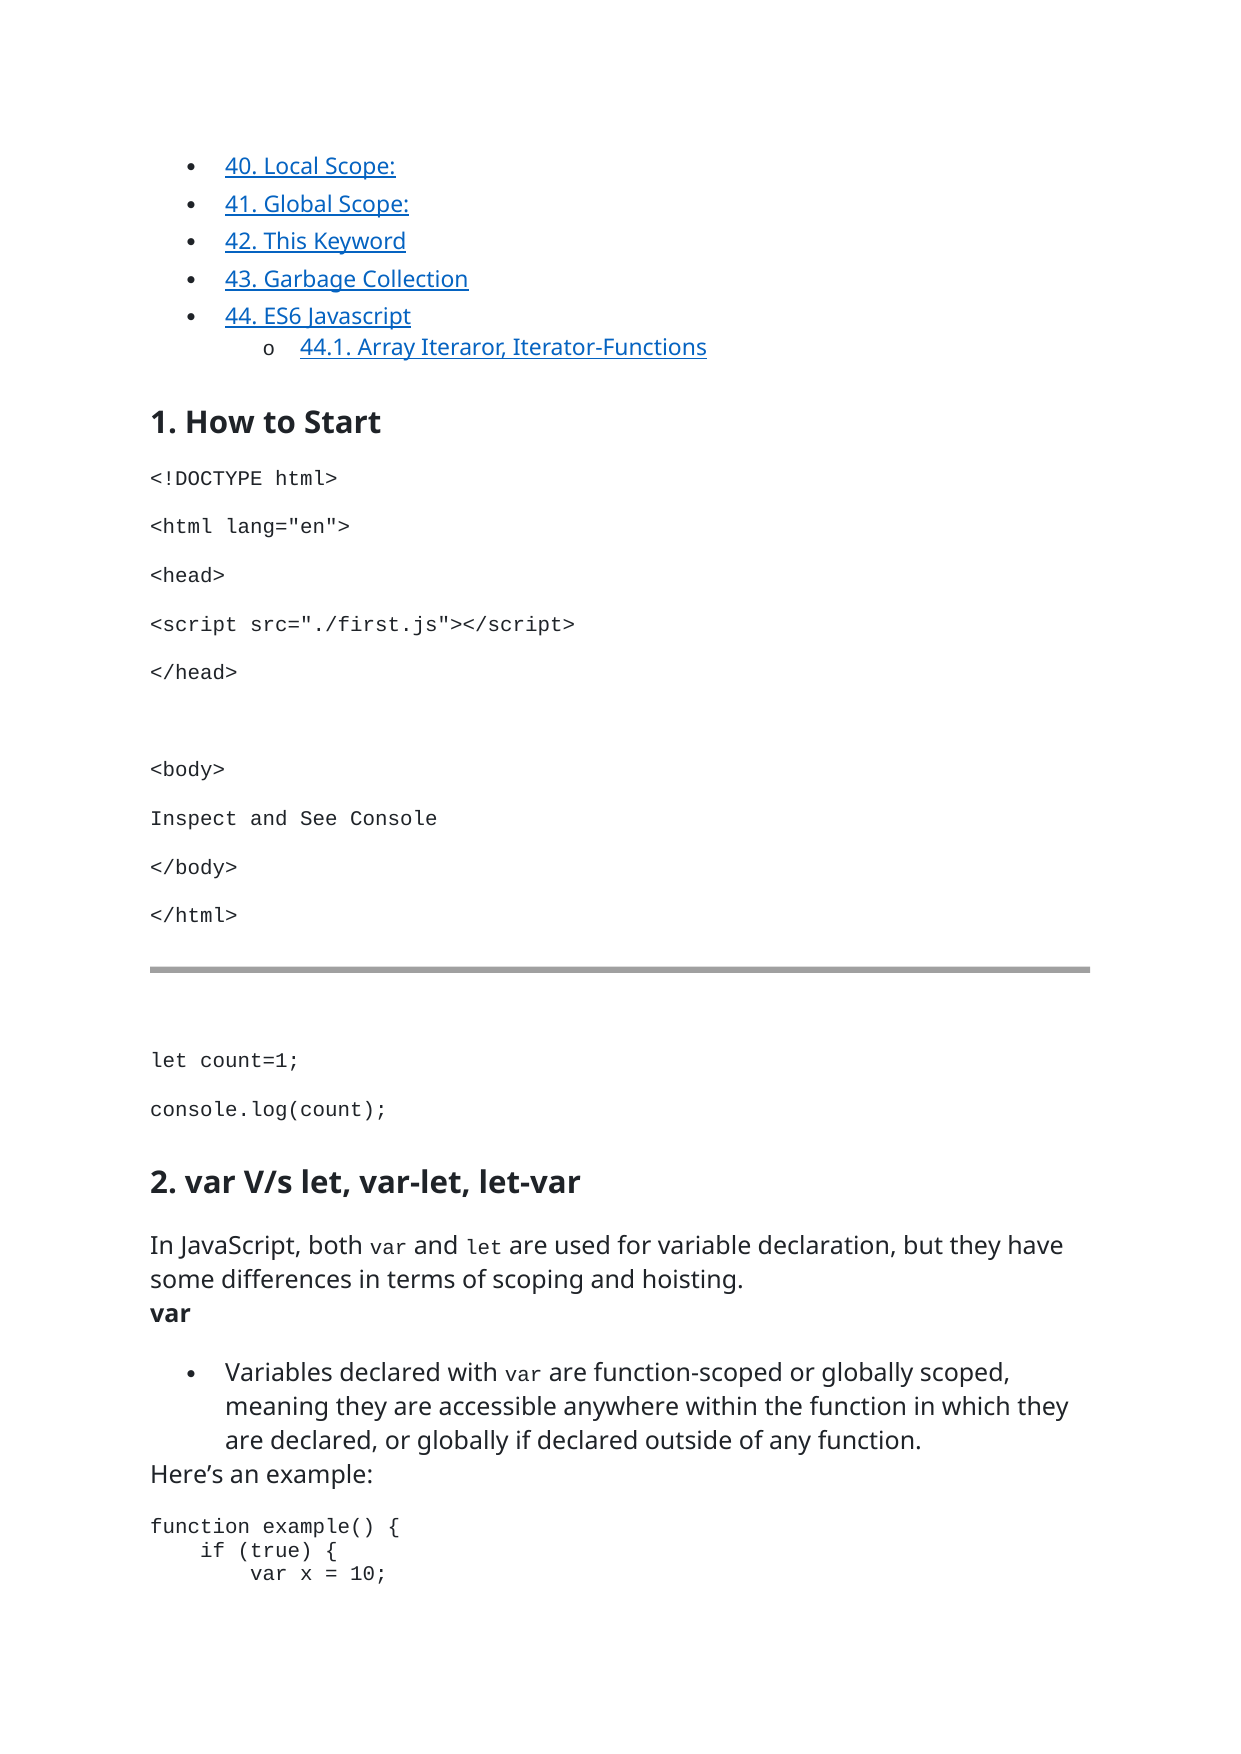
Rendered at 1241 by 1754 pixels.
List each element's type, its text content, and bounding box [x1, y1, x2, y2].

text <html lang="en"> [150, 516, 1090, 540]
text <head> [150, 565, 1090, 588]
text Here’s an example: [150, 1457, 1090, 1491]
text function example() { [150, 1516, 1090, 1539]
subtitle 1. How to Start [150, 400, 1090, 443]
text var x = 10; [150, 1563, 1090, 1587]
text Inspect and See Console [150, 808, 1090, 832]
list Variables declared with var are function-scoped or globally scoped, meaning they are accessible anywhere within the function in which they are declared, or globally if declared outside of any function. [187, 1355, 1090, 1457]
text var [150, 1296, 1090, 1330]
list 43. Garbage Collection [187, 262, 1090, 294]
subtitle 2. var V/s let, var-let, let-var [150, 1160, 1090, 1202]
text </html> [150, 905, 1090, 929]
list 40. Local Scope: [187, 150, 1090, 181]
list 44. ES6 Javascript [187, 300, 1090, 331]
list 44.1. Array Iteraror, Iterator-Functions [262, 331, 1090, 362]
text <!DOCTYPE html> [150, 468, 1090, 491]
text let count=1; [150, 1050, 1090, 1074]
list 41. Global Scope: [187, 187, 1090, 219]
text <body> [150, 759, 1090, 783]
text console.log(count); [150, 1099, 1090, 1122]
text In JavaScript, both var and let are used for variable declaration, but they have some differences in terms of scoping and hoisting. [150, 1227, 1090, 1296]
text if (true) { [150, 1539, 1090, 1563]
text </body> [150, 857, 1090, 880]
text </head> [150, 662, 1090, 686]
list 42. This Keyword [187, 225, 1090, 256]
text <script src="./first.js"></script> [150, 613, 1090, 637]
